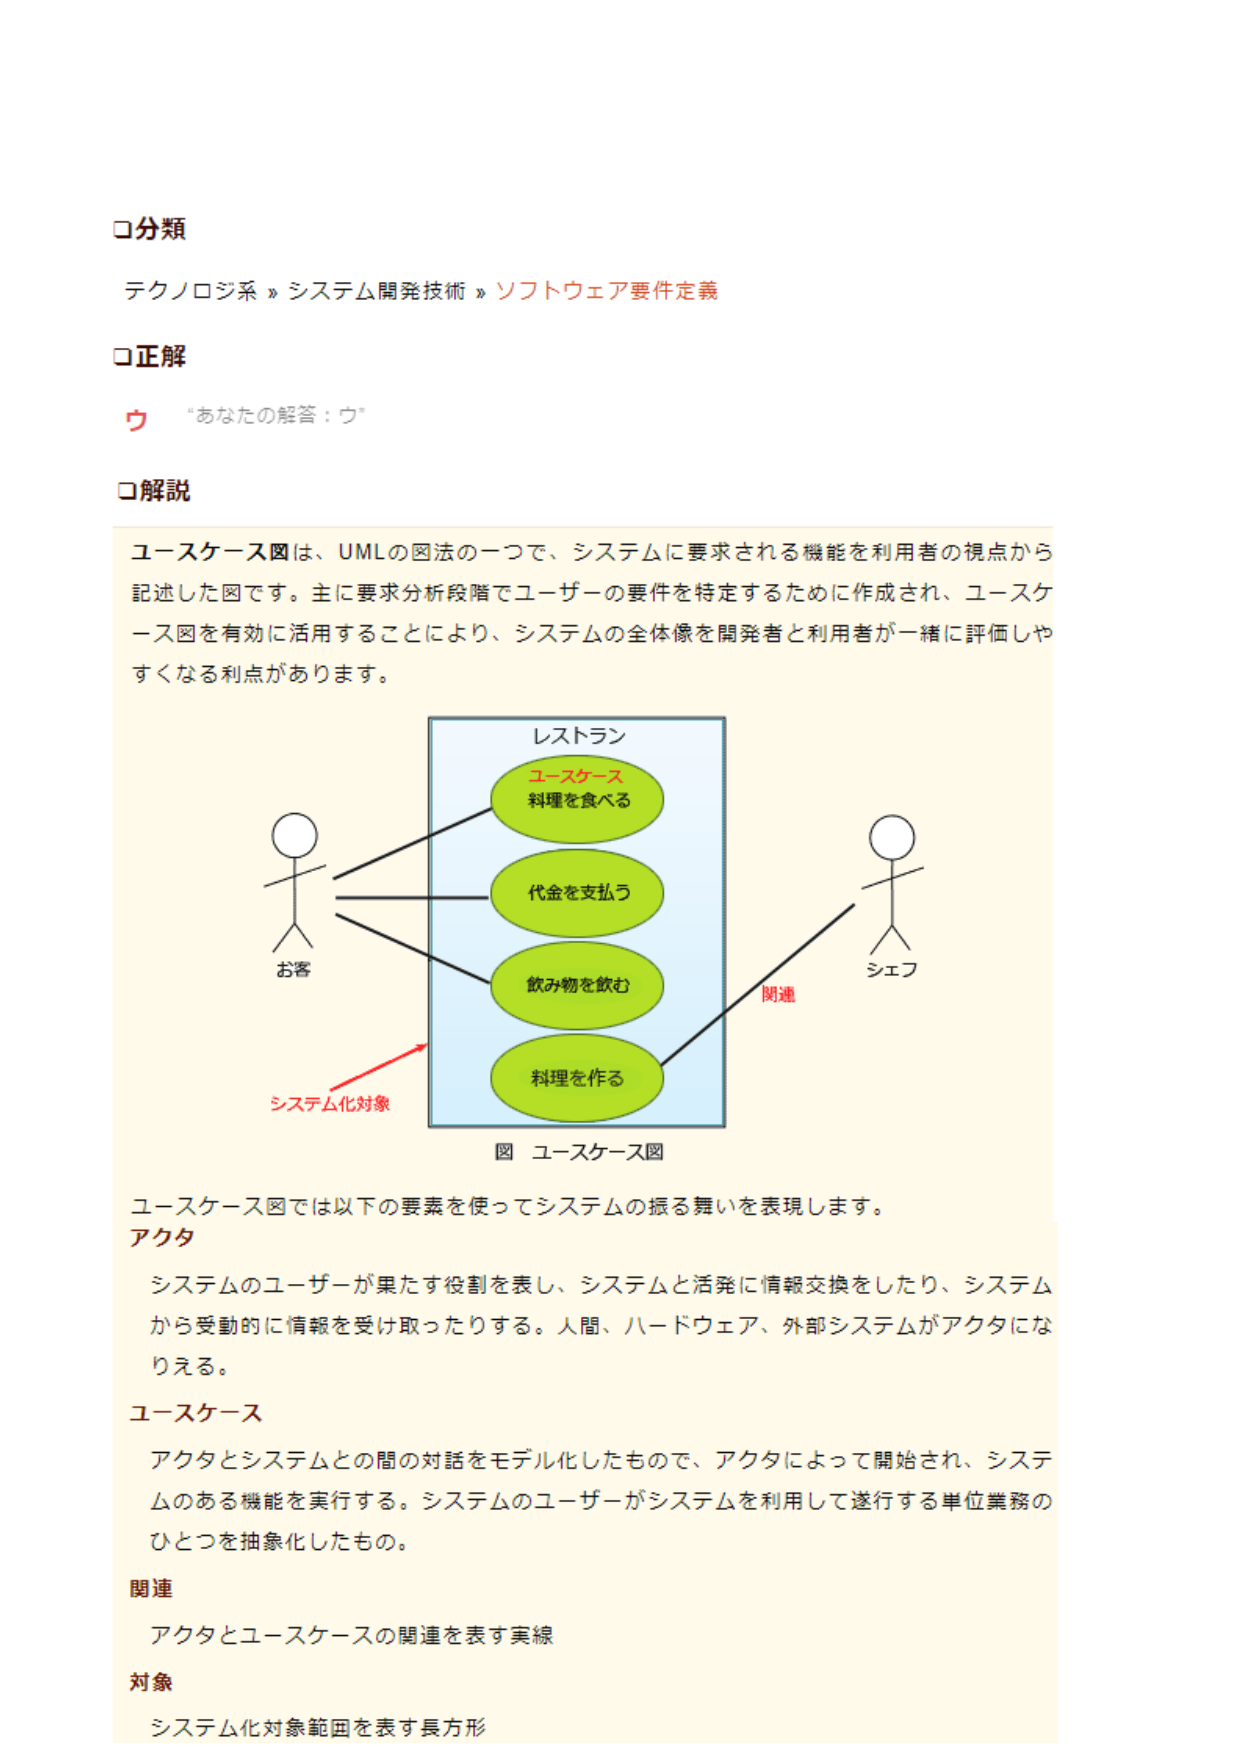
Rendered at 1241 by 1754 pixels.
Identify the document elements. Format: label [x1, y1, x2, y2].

picture [112, 202, 894, 449]
picture [112, 464, 1058, 1743]
